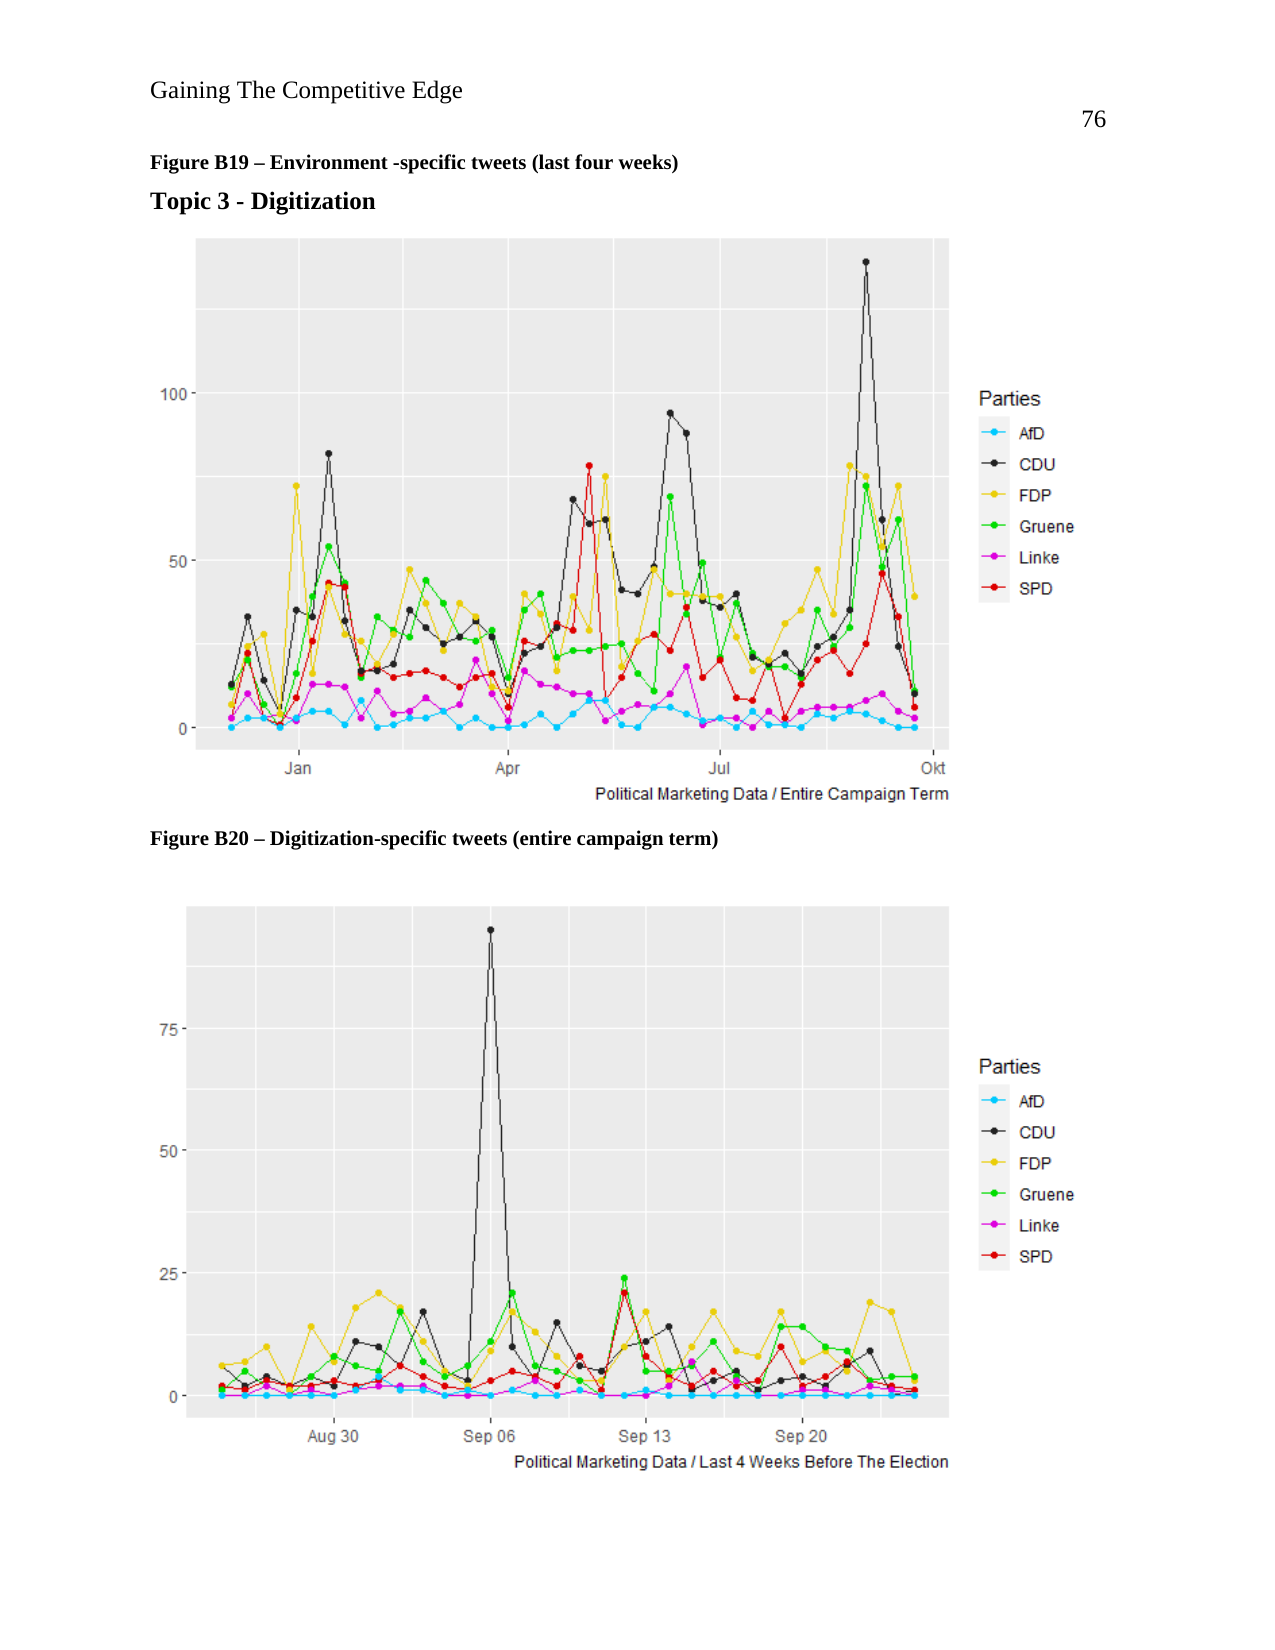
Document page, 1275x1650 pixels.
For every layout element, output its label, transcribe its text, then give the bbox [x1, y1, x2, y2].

text Figure B20 – Digitization-specific tweets (entire campaign term) [150, 826, 1125, 850]
picture [150, 229, 1095, 812]
picture [150, 897, 1095, 1480]
text Topic 3 - Digitization [150, 186, 1125, 215]
text Figure B19 – Environment -specific tweets (last four weeks) [150, 150, 1125, 174]
